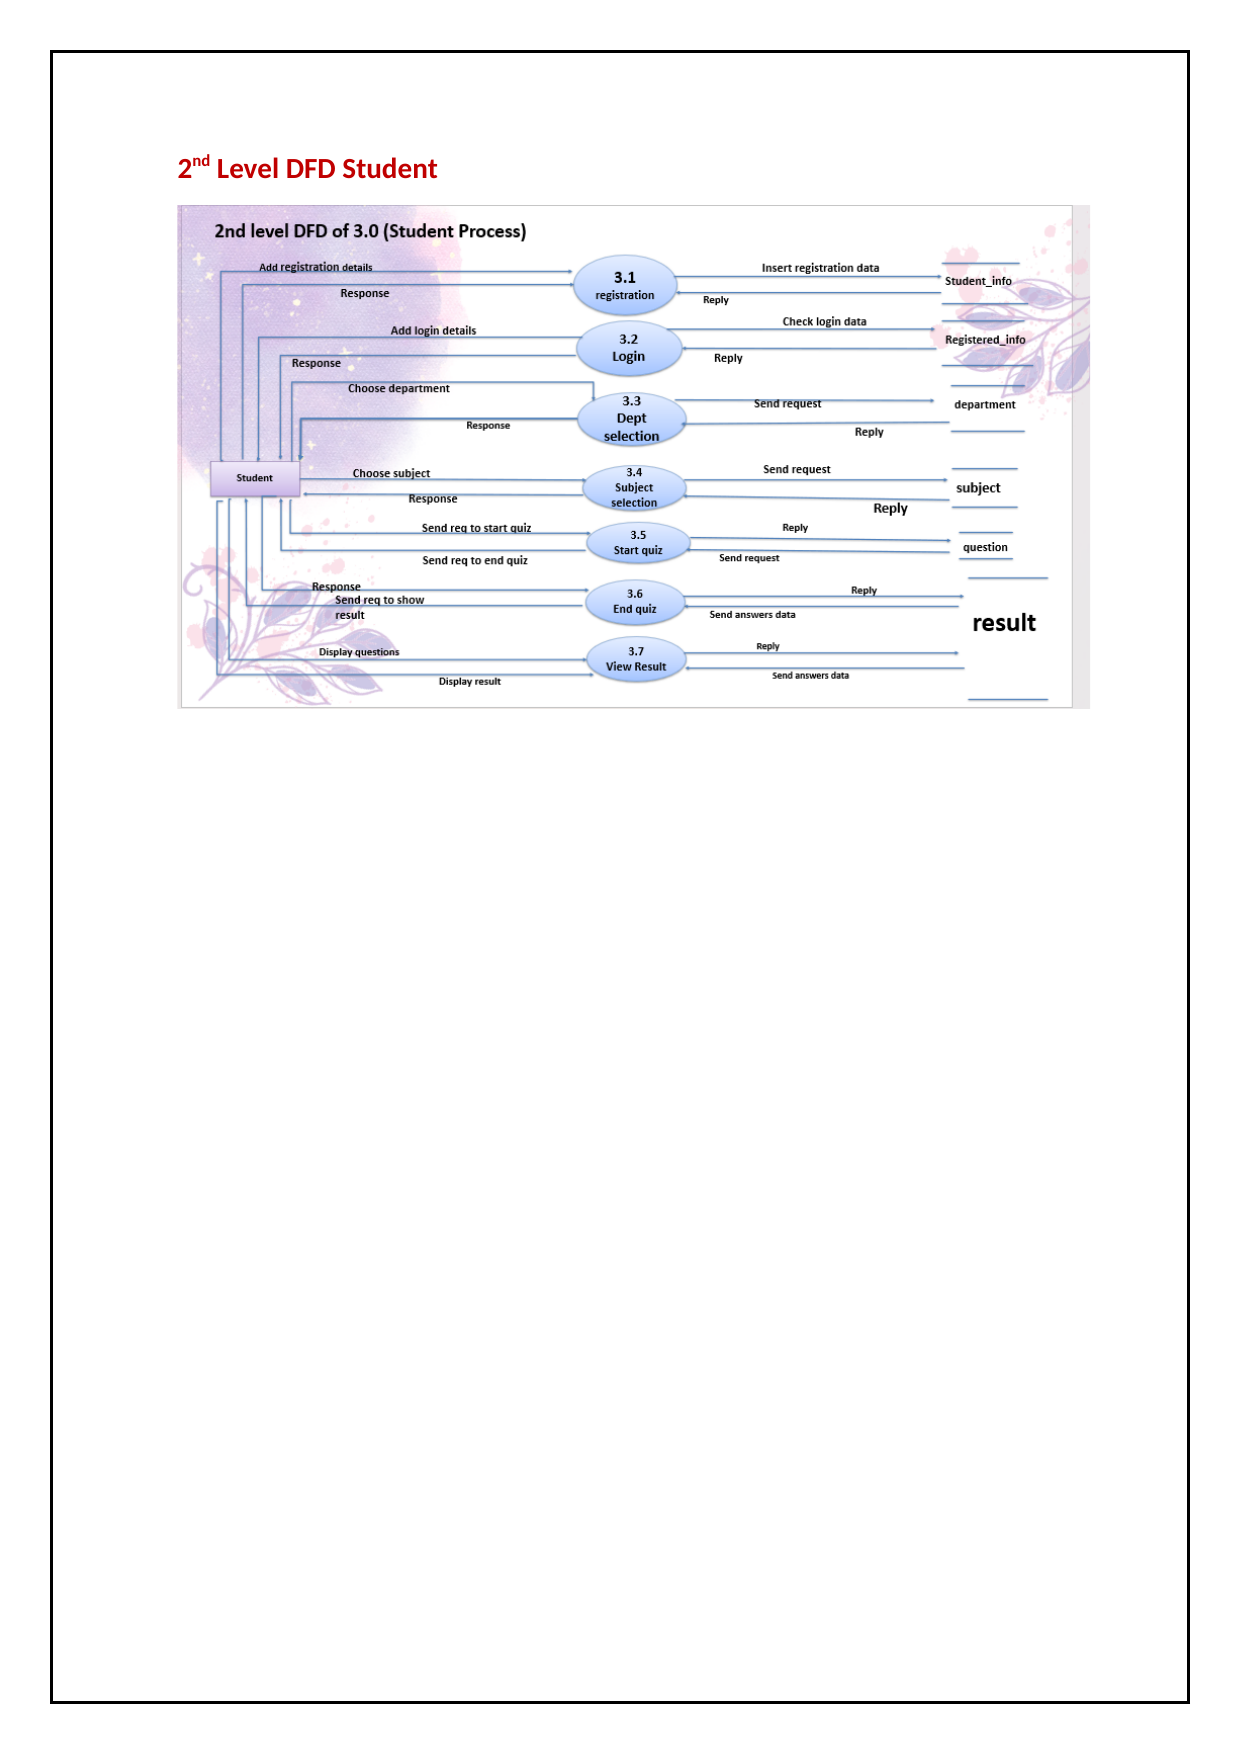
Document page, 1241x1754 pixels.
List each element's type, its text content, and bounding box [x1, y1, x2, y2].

picture [177, 205, 1091, 709]
text 2nd Level DFD Student [177, 150, 1090, 186]
